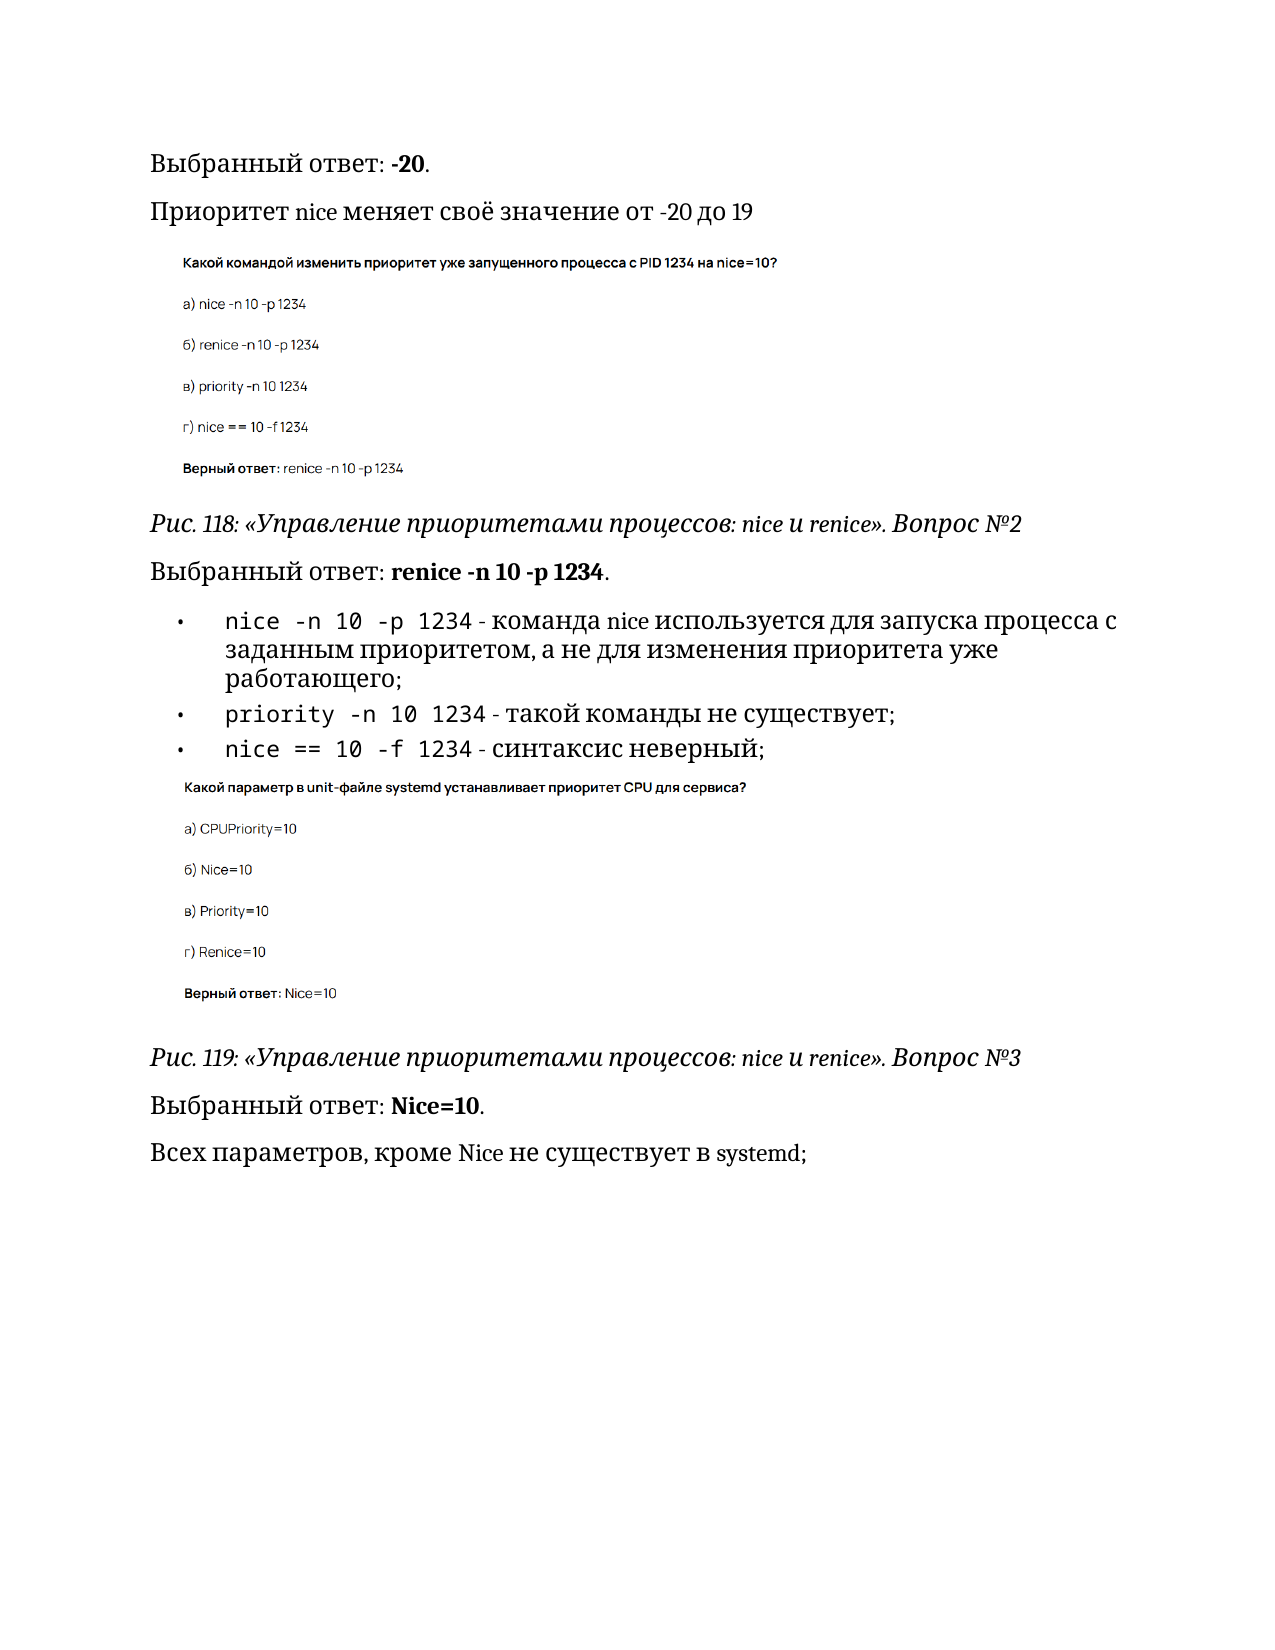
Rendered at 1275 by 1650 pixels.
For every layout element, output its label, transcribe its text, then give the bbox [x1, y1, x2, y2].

text Рис. 119: «Управление приоритетами процессов: nice и renice». Вопрос №3 [150, 1044, 1125, 1073]
text Выбранный ответ: renice -n 10 -p 1234. [150, 558, 1125, 586]
text Рис. 118: «Управление приоритетами процессов: nice и renice». Вопрос №2 [150, 510, 1125, 539]
text Приоритет nice меняет своё значение от -20 до 19 [150, 197, 1125, 226]
picture [168, 245, 957, 490]
text Всех параметров, кроме Nice не существует в systemd; [150, 1139, 1125, 1168]
picture [168, 767, 957, 1024]
text Выбранный ответ: Nice=10. [150, 1092, 1125, 1121]
list nice == 10 -f 1234 - синтаксис неверный; [175, 733, 1125, 764]
list nice -n 10 -p 1234 - команда nice используется для запуска процесса с заданным приоритетом, а не для изменения приоритета уже работающего; [175, 605, 1125, 694]
list priority -n 10 1234 - такой команды не существует; [175, 698, 1125, 729]
text Выбранный ответ: -20. [150, 150, 1125, 179]
